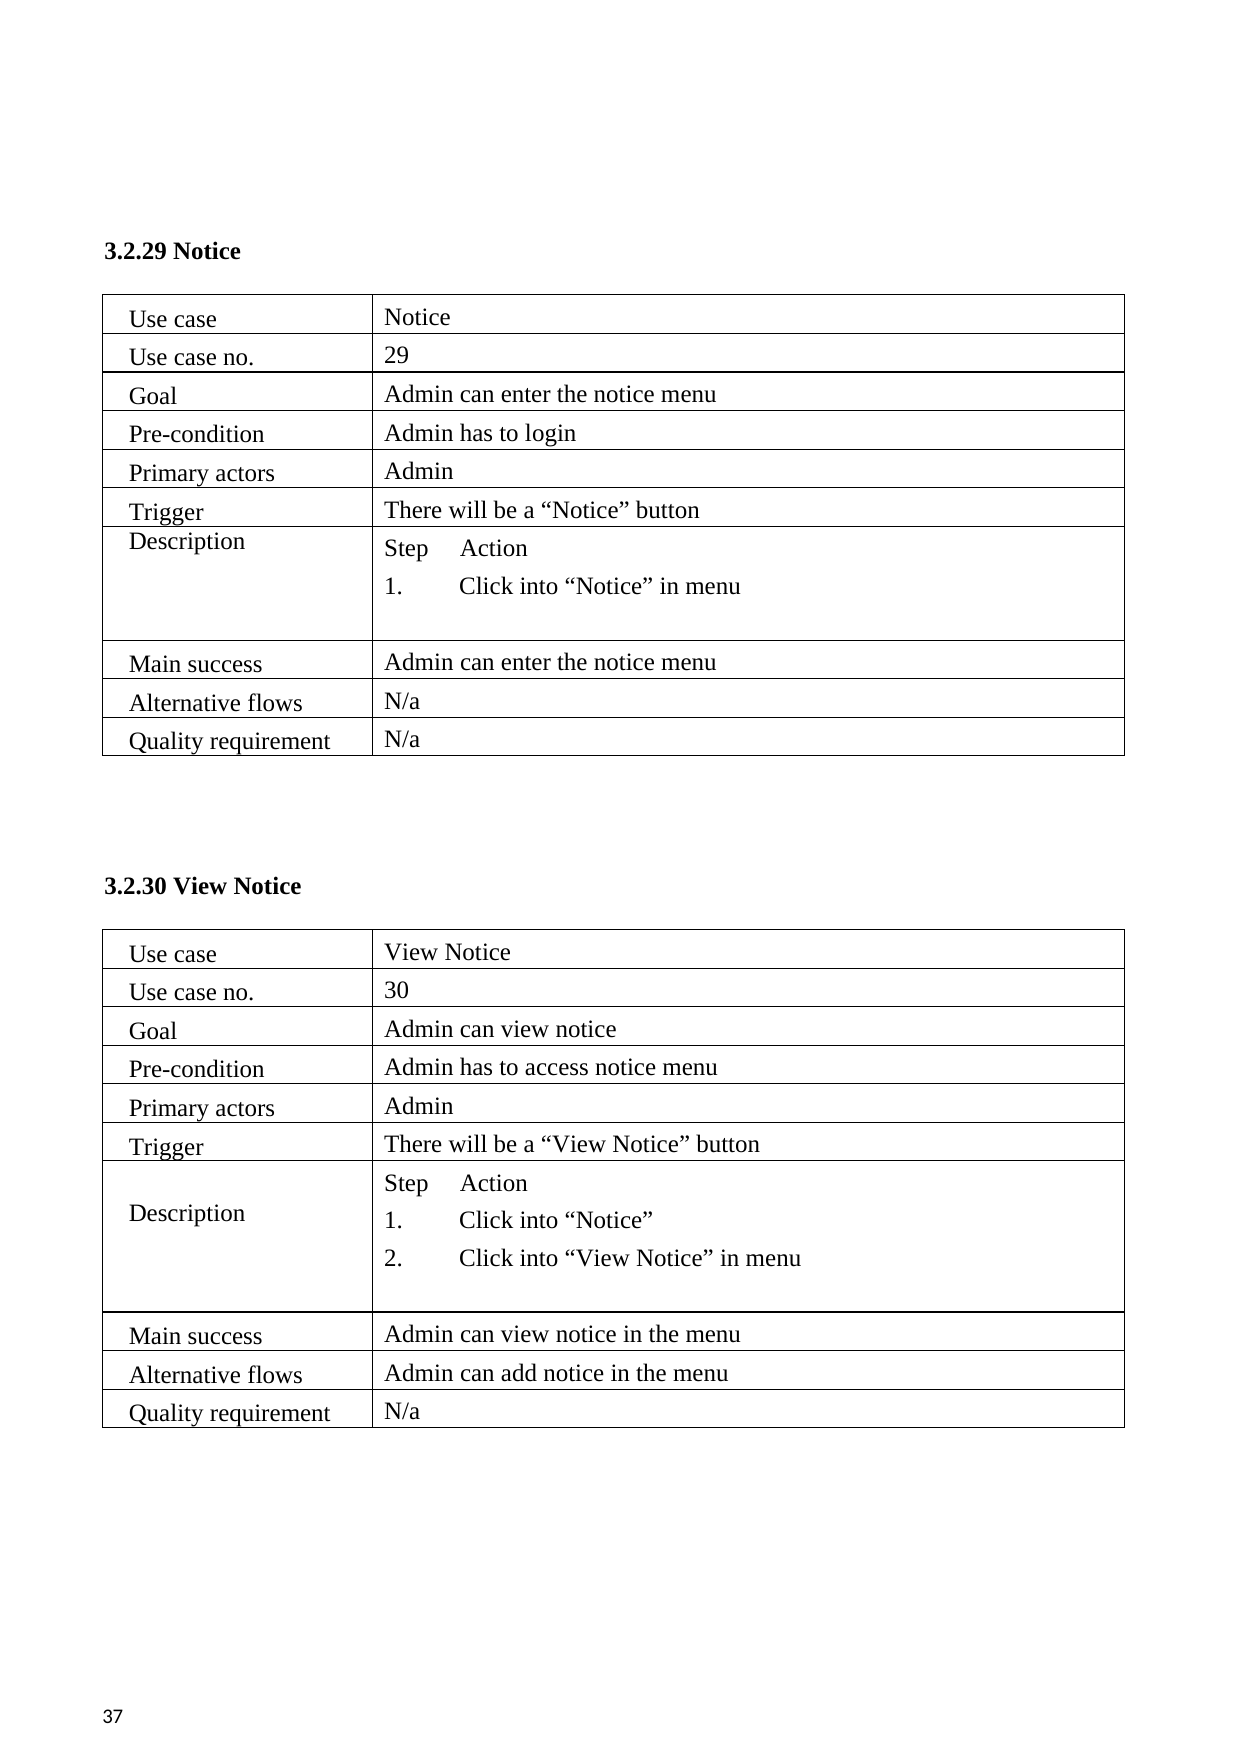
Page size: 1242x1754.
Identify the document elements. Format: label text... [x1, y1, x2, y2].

table_header Use case [103, 930, 372, 968]
table_cell Description [103, 527, 372, 639]
table_cell N/a [373, 1390, 1124, 1427]
table_cell Admin [373, 1084, 1124, 1122]
table_header Notice [373, 295, 1124, 333]
table_cell 30 [373, 969, 1124, 1006]
table_cell Admin has to access notice menu [373, 1046, 1124, 1083]
table_cell N/a [373, 718, 1124, 755]
text 3.2.29 Notice [104, 236, 1126, 265]
table_cell Admin can view notice [373, 1007, 1124, 1045]
table_cell N/a [373, 679, 1124, 717]
table_cell Admin [373, 450, 1124, 487]
table_cell Quality requirement [103, 718, 372, 755]
table_cell Admin can enter the notice menu [373, 373, 1124, 410]
table_cell Alternative flows [103, 1351, 372, 1388]
table_cell 29 [373, 334, 1124, 371]
table_cell Admin can add notice in the menu [373, 1351, 1124, 1388]
table_cell Admin can enter the notice menu [373, 641, 1124, 678]
table_cell Goal [103, 373, 372, 410]
table_cell Trigger [103, 488, 372, 526]
table_cell Primary actors [103, 450, 372, 487]
table_cell Use case no. [103, 334, 372, 371]
table_cell Primary actors [103, 1084, 372, 1122]
table_cell Goal [103, 1007, 372, 1045]
table_cell Admin has to login [373, 411, 1124, 448]
table_cell Pre-condition [103, 1046, 372, 1083]
table_cell Pre-condition [103, 411, 372, 448]
table_cell Admin can view notice in the menu [373, 1313, 1124, 1350]
table_cell Trigger [103, 1123, 372, 1160]
table_cell There will be a “View Notice” button [373, 1123, 1124, 1160]
table_cell Step Action 1. Click into “Notice” in menu [373, 527, 1124, 639]
table_cell Step Action 1. Click into “Notice” 2. Click into “View Notice” in menu [373, 1161, 1124, 1311]
table_cell Use case no. [103, 969, 372, 1006]
table_header Use case [103, 295, 372, 333]
table_cell Quality requirement [103, 1390, 372, 1427]
table_cell Main success [103, 1313, 372, 1350]
table_header View Notice [373, 930, 1124, 968]
table_cell Main success [103, 641, 372, 678]
table_cell Description [103, 1161, 372, 1311]
table_cell There will be a “Notice” button [373, 488, 1124, 526]
text 3.2.30 View Notice [104, 871, 1126, 900]
table_cell Alternative flows [103, 679, 372, 717]
